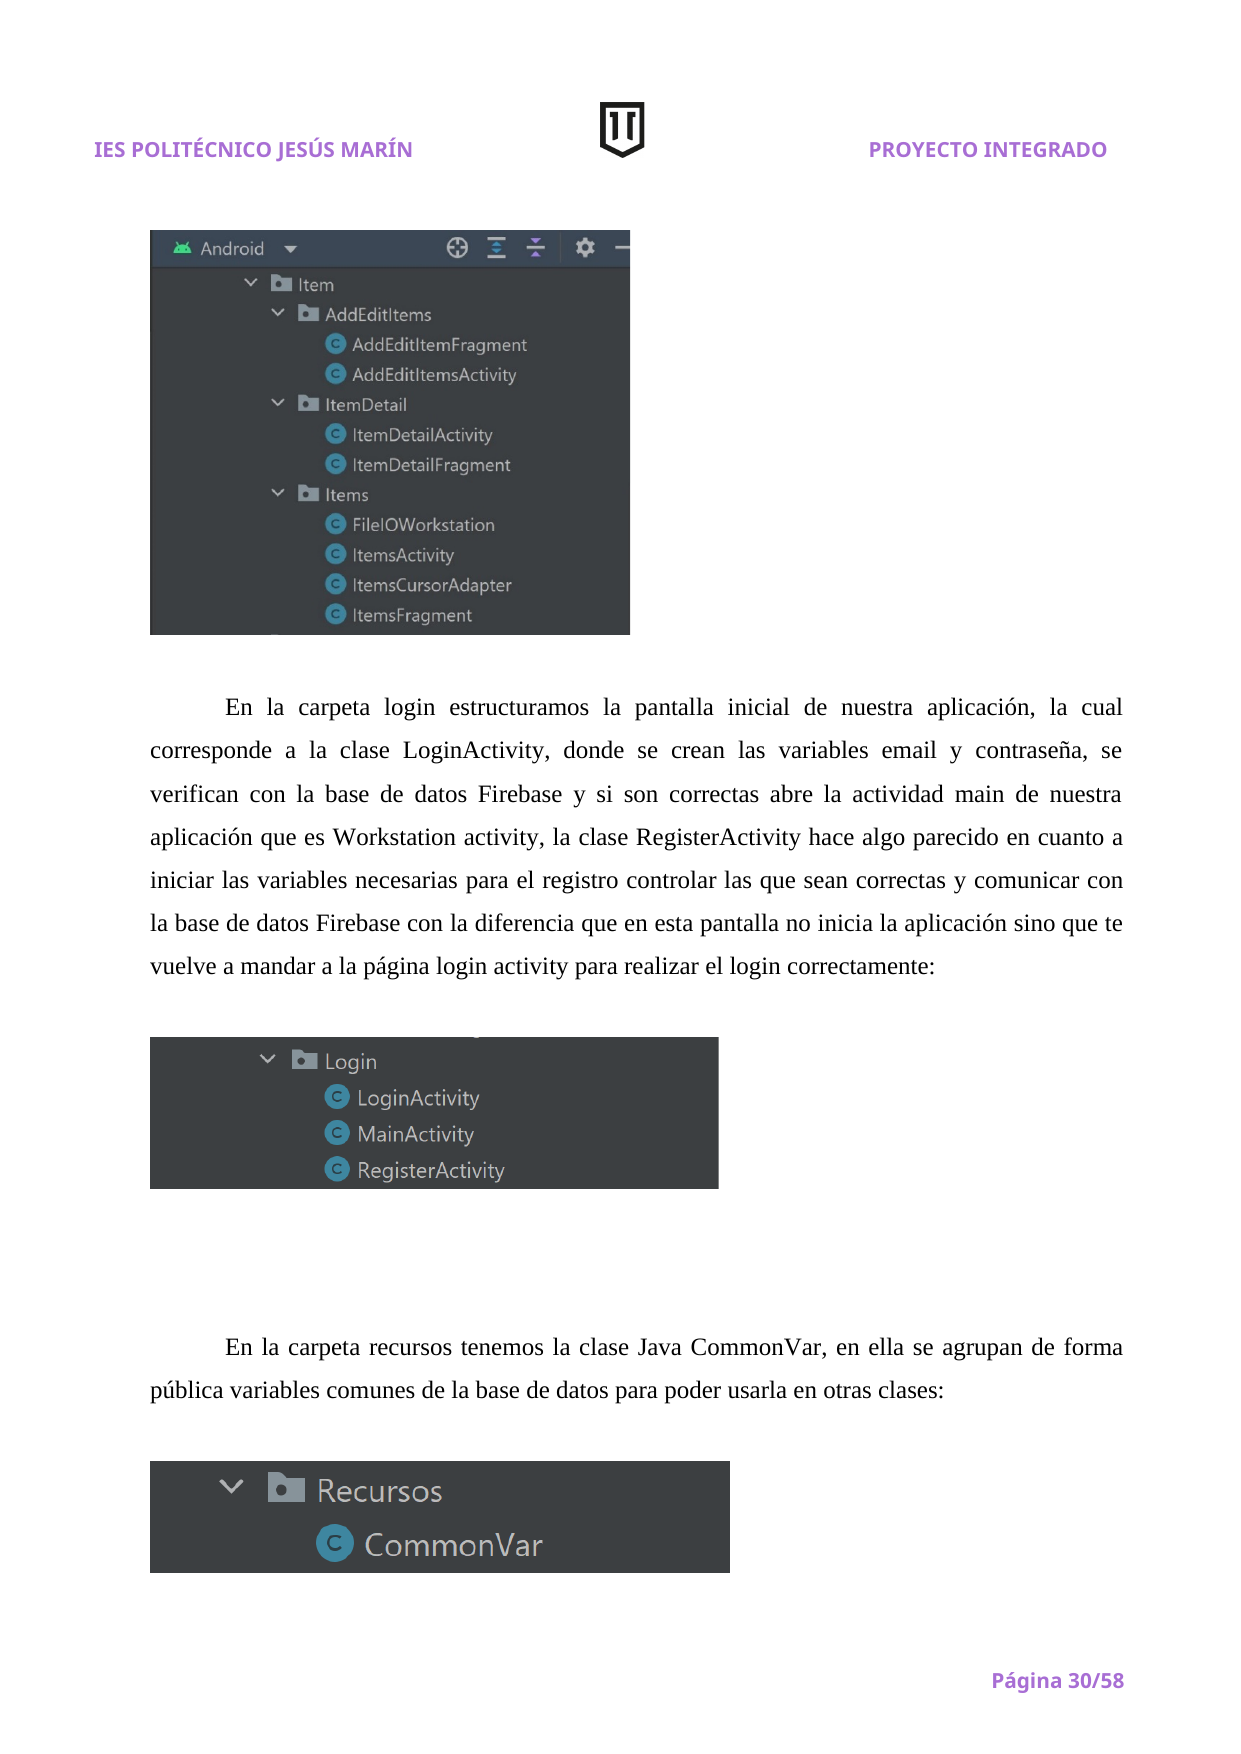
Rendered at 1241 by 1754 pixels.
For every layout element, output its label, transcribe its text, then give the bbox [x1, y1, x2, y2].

picture [600, 102, 645, 158]
picture [150, 1037, 719, 1189]
picture [150, 1461, 730, 1573]
text En la carpeta recursos tenemos la clase Java CommonVar, en ella se agrupan de forma pública variables comunes de la base de datos para poder usarla en otras clases: [150, 1332, 1124, 1404]
text En la carpeta login estructuramos la pantalla inicial de nuestra aplicación, la cual corresponde a la clase LoginActivity, donde se crean las variables email y contraseña, se verifican con la base de datos Firebase y si son correctas abre la actividad main de nuestra aplicación que es Workstation activity, la clase RegisterActivity hace algo parecido en cuanto a iniciar las variables necesarias para el registro controlar las que sean correctas y comunicar con la base de datos Firebase con la diferencia que en esta pantalla no inicia la aplicación sino que te vuelve a mandar a la página login activity para realizar el login correctamente: [150, 692, 1124, 980]
picture [150, 230, 630, 635]
